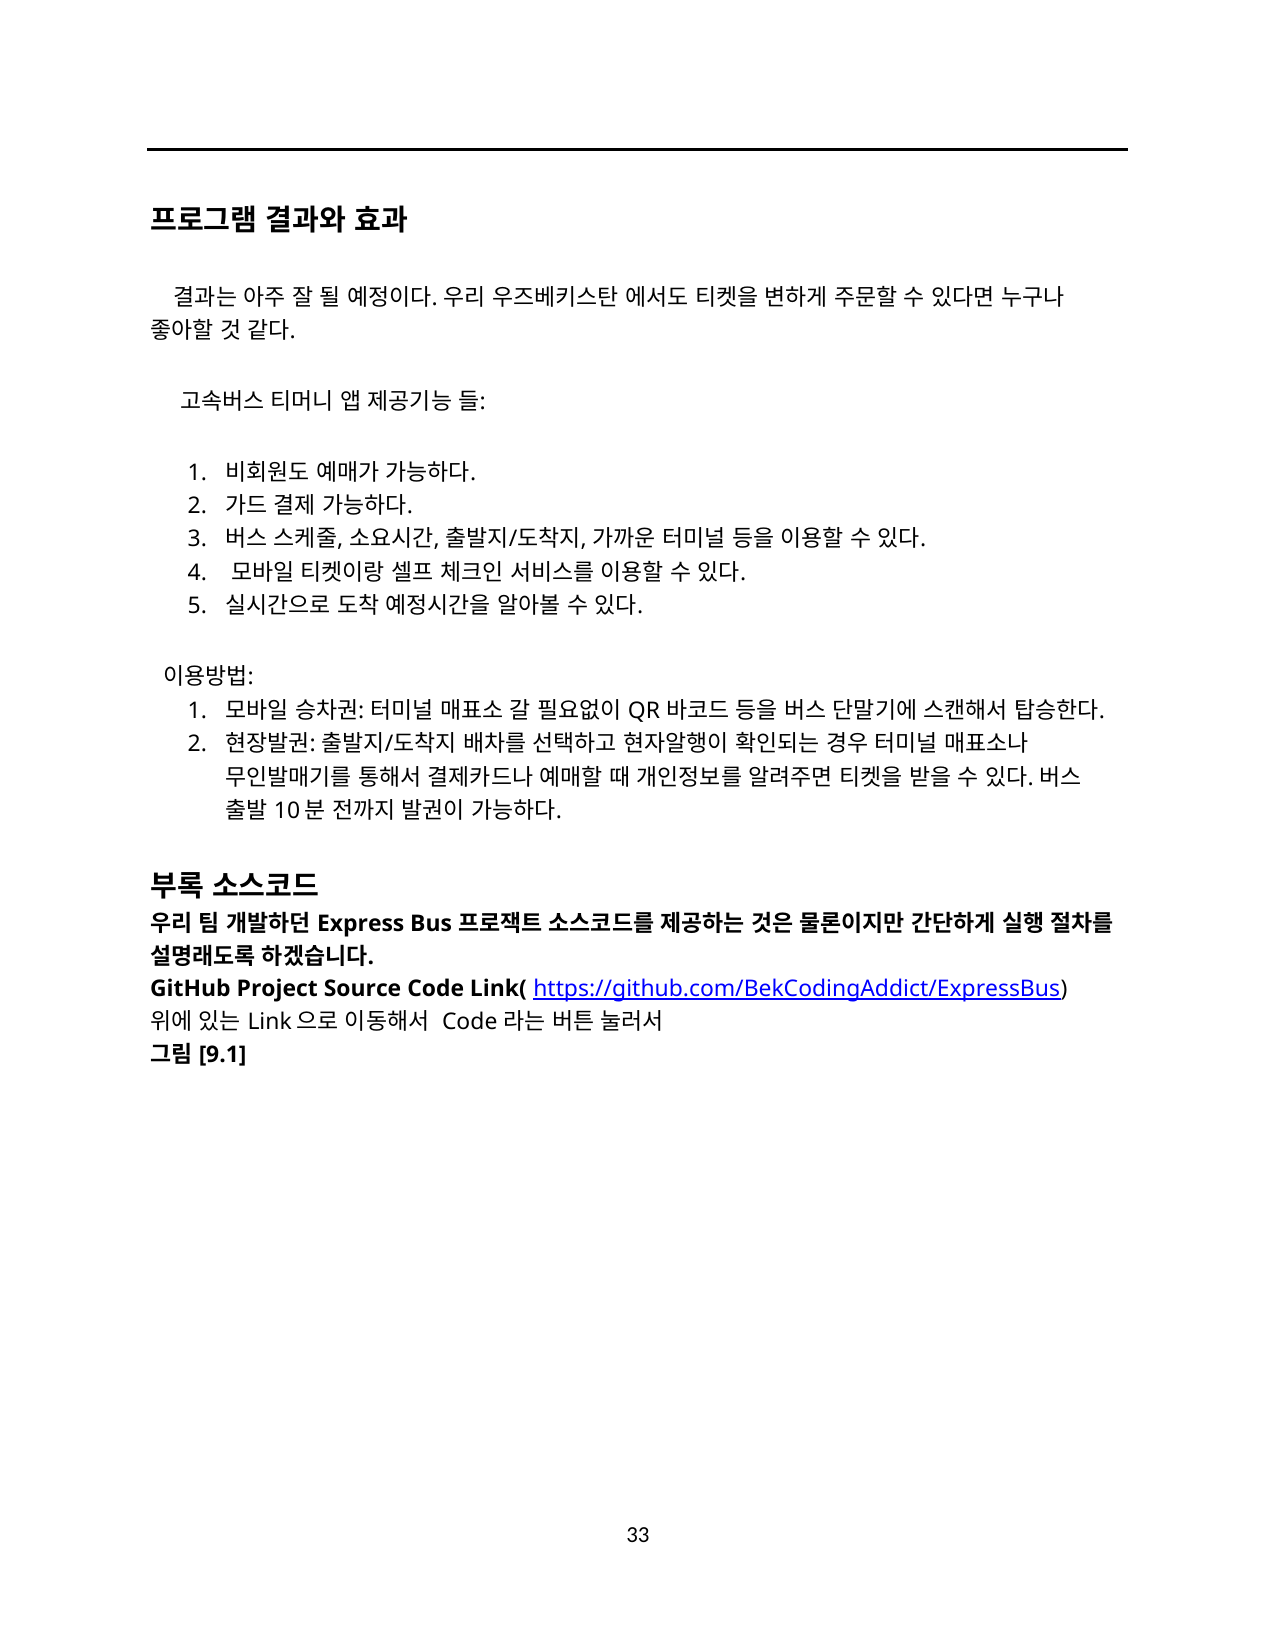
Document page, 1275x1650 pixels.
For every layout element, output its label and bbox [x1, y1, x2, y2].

table_cell [147, 151, 1128, 1072]
